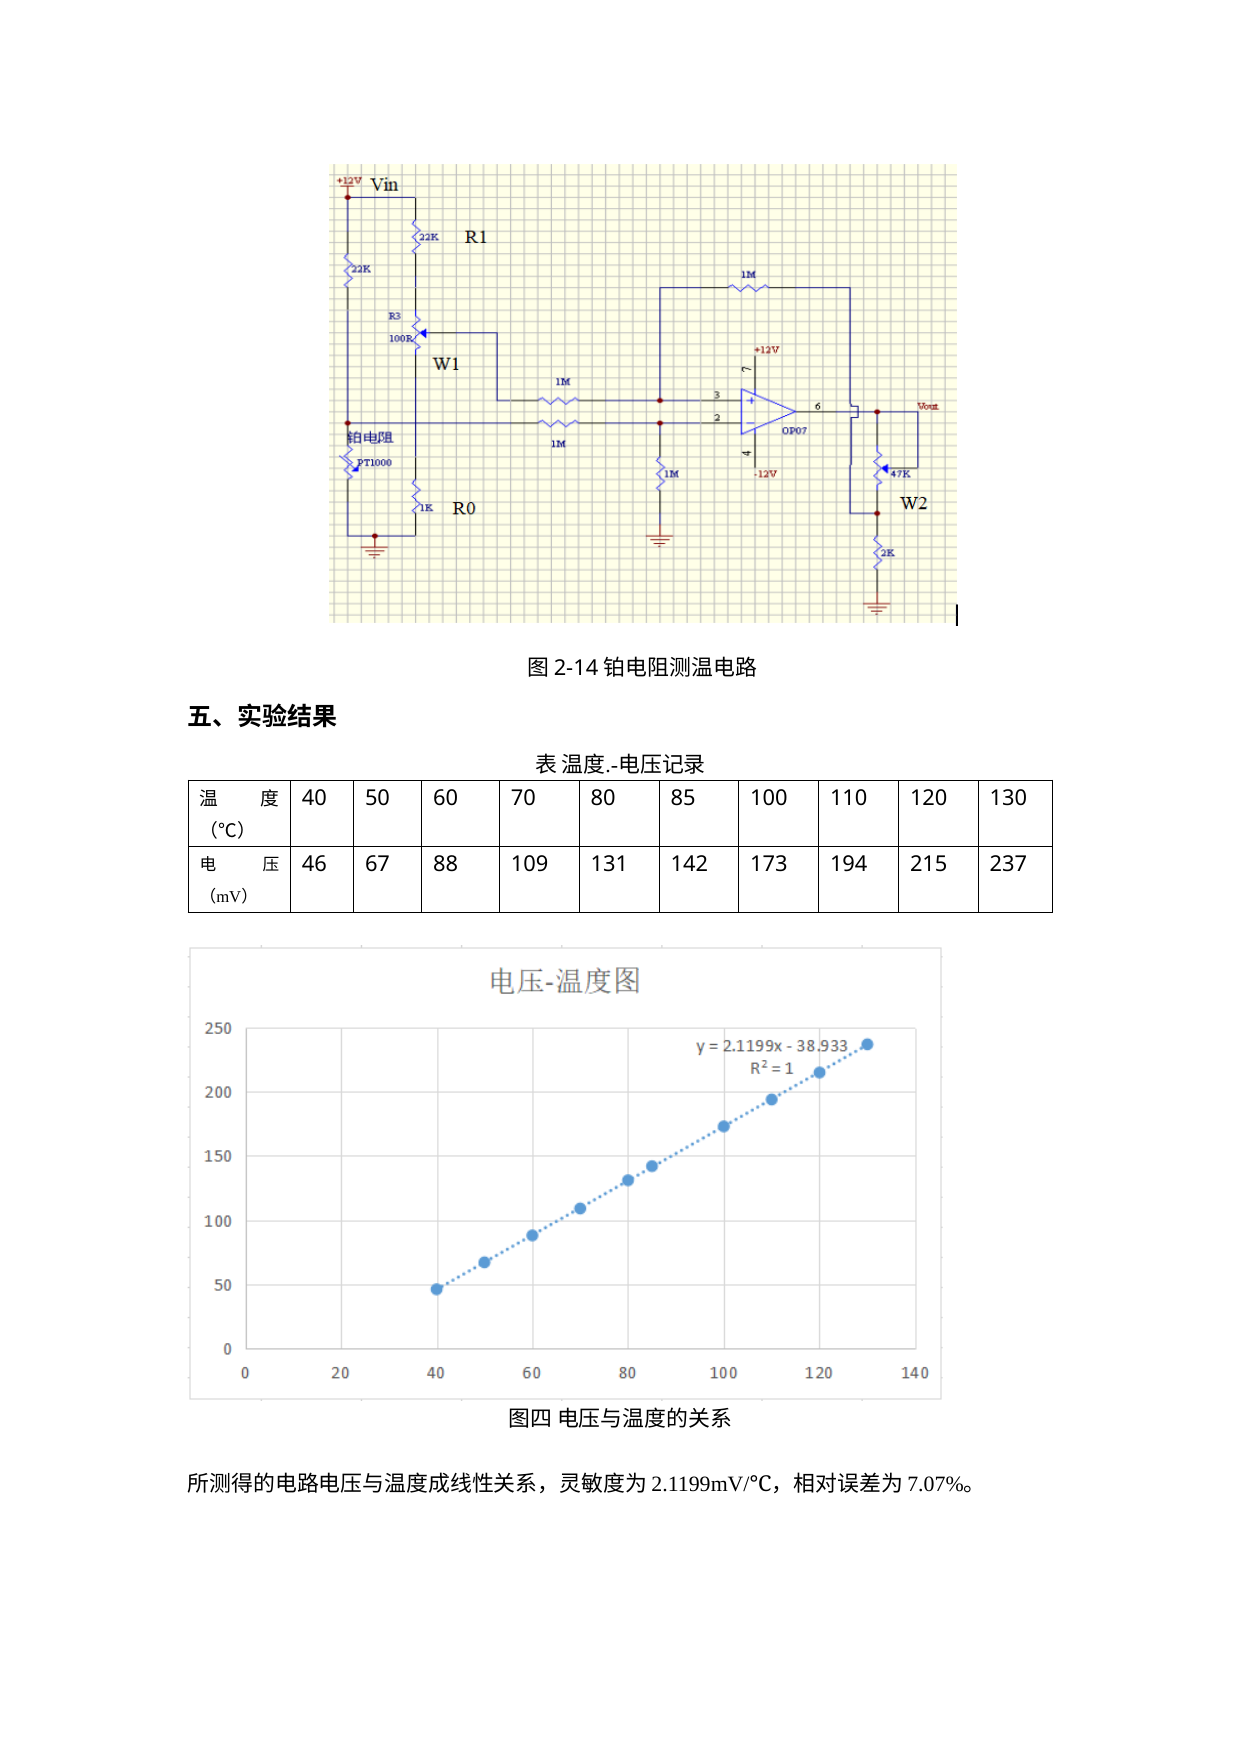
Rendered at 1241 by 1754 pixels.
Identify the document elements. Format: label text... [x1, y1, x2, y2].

picture [326, 162, 958, 626]
text 图2-14 铂电阻测温电路 [187, 649, 1053, 682]
table_header 50 [354, 781, 421, 846]
table_header 60 [422, 781, 499, 846]
table_cell 46 [291, 847, 353, 912]
table_cell 194 [819, 847, 898, 912]
table_header 85 [660, 781, 738, 846]
table_cell 131 [580, 847, 659, 912]
table_cell 237 [979, 847, 1052, 912]
table_header 120 [899, 781, 978, 846]
table_cell 88 [422, 847, 499, 912]
text 所测得的电路电压与温度成线性关系，灵敏度为2.1199mV/℃，相对误差为7.07%。 [187, 1465, 1053, 1498]
table_cell 109 [500, 847, 579, 912]
table_cell 173 [739, 847, 818, 912]
table_header 130 [979, 781, 1052, 846]
table_cell 67 [354, 847, 421, 912]
table_header 80 [580, 781, 659, 846]
table_header 100 [739, 781, 818, 846]
table_header 温度（℃） [189, 781, 290, 846]
table_header 110 [819, 781, 898, 846]
text 图四 电压与温度的关系 [187, 1400, 1053, 1433]
table_cell 215 [899, 847, 978, 912]
list 实验结果 [187, 682, 1053, 747]
list 表 温度.-电压记录 [187, 747, 1053, 779]
table_cell 142 [660, 847, 738, 912]
table_header 40 [291, 781, 353, 846]
table_header 70 [500, 781, 579, 846]
table_cell 电压（mV） [189, 847, 290, 912]
picture [187, 945, 943, 1401]
